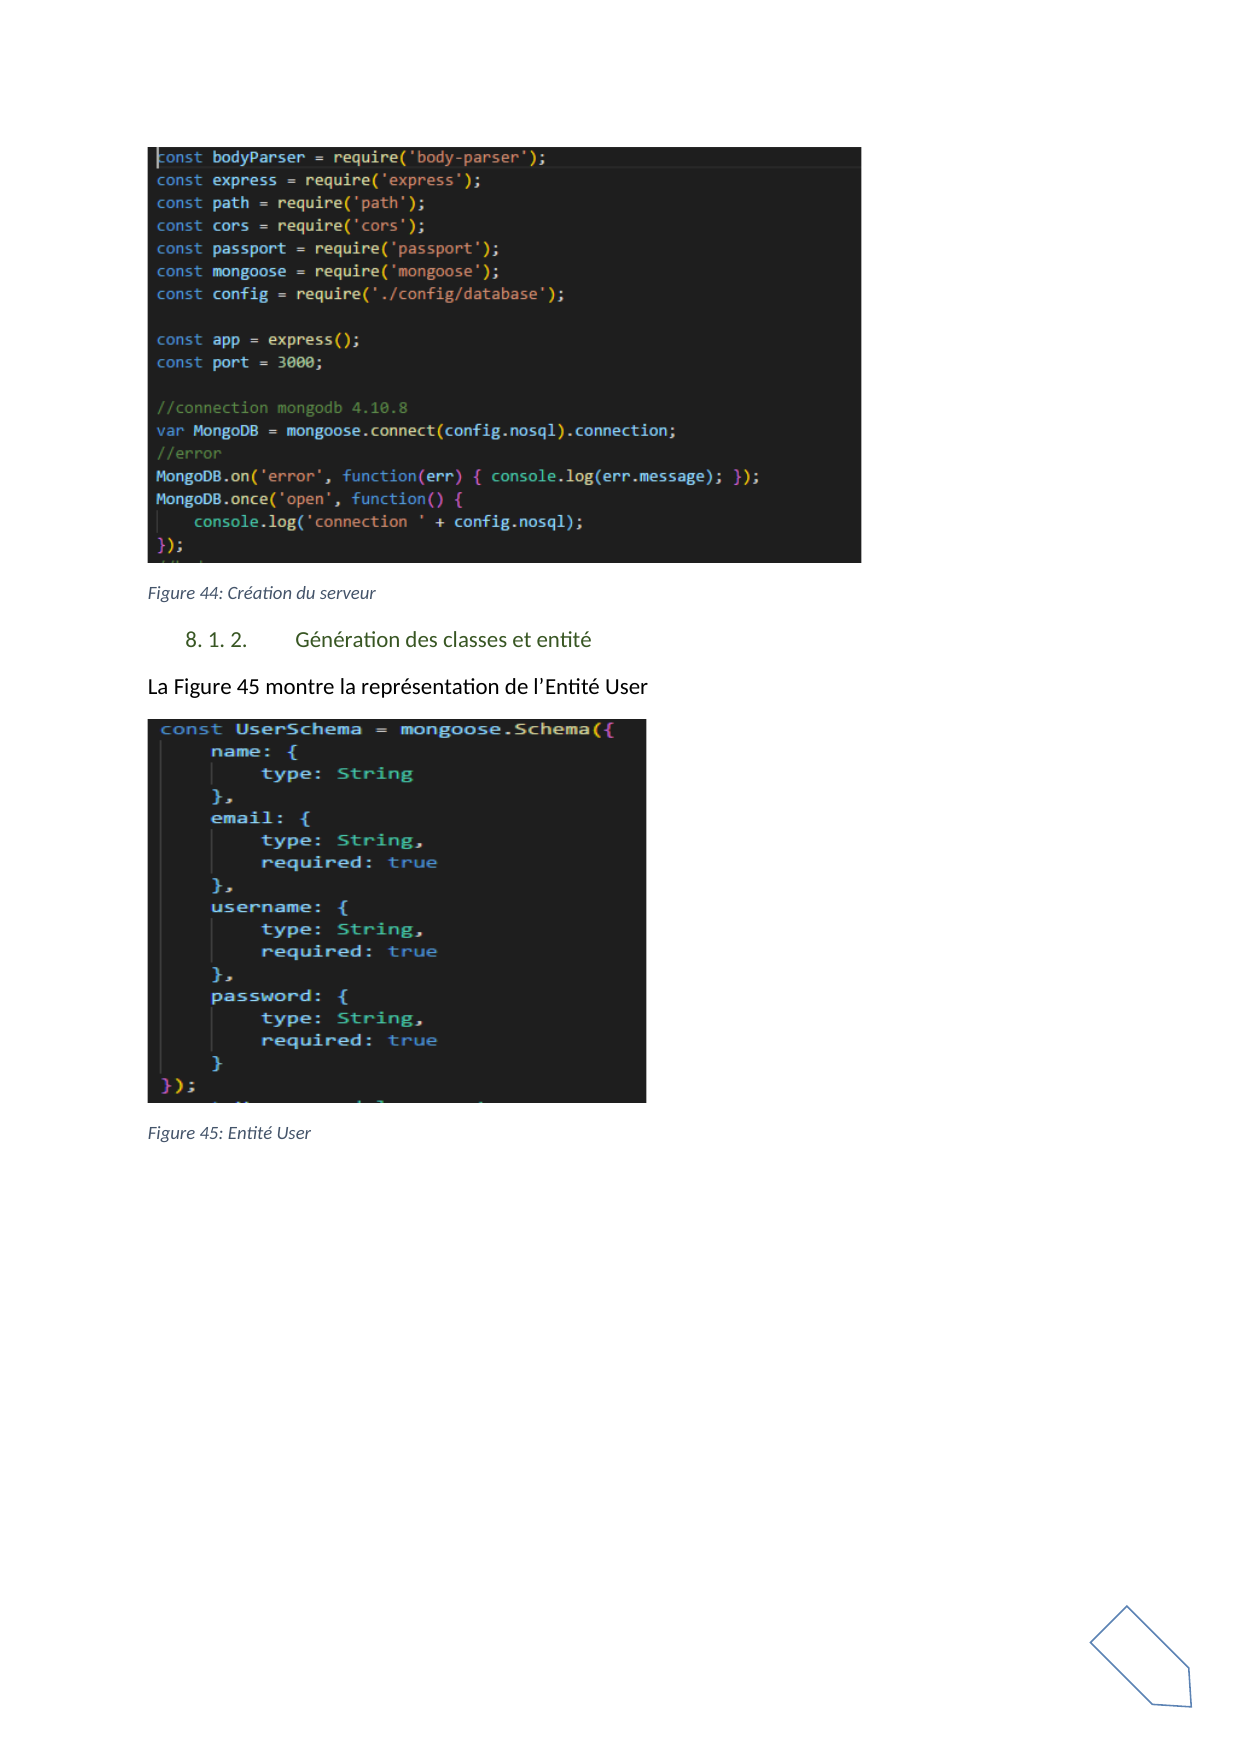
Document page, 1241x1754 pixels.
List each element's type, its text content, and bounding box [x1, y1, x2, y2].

picture [147, 719, 647, 1103]
list Génération des classes et entité [185, 625, 1093, 653]
picture [147, 147, 862, 563]
text La Figure 45 montre la représentation de l’Entité User [148, 672, 1093, 700]
text Figure : Création du serveur [148, 582, 1093, 604]
text Figure : Entité User [148, 1122, 1093, 1144]
